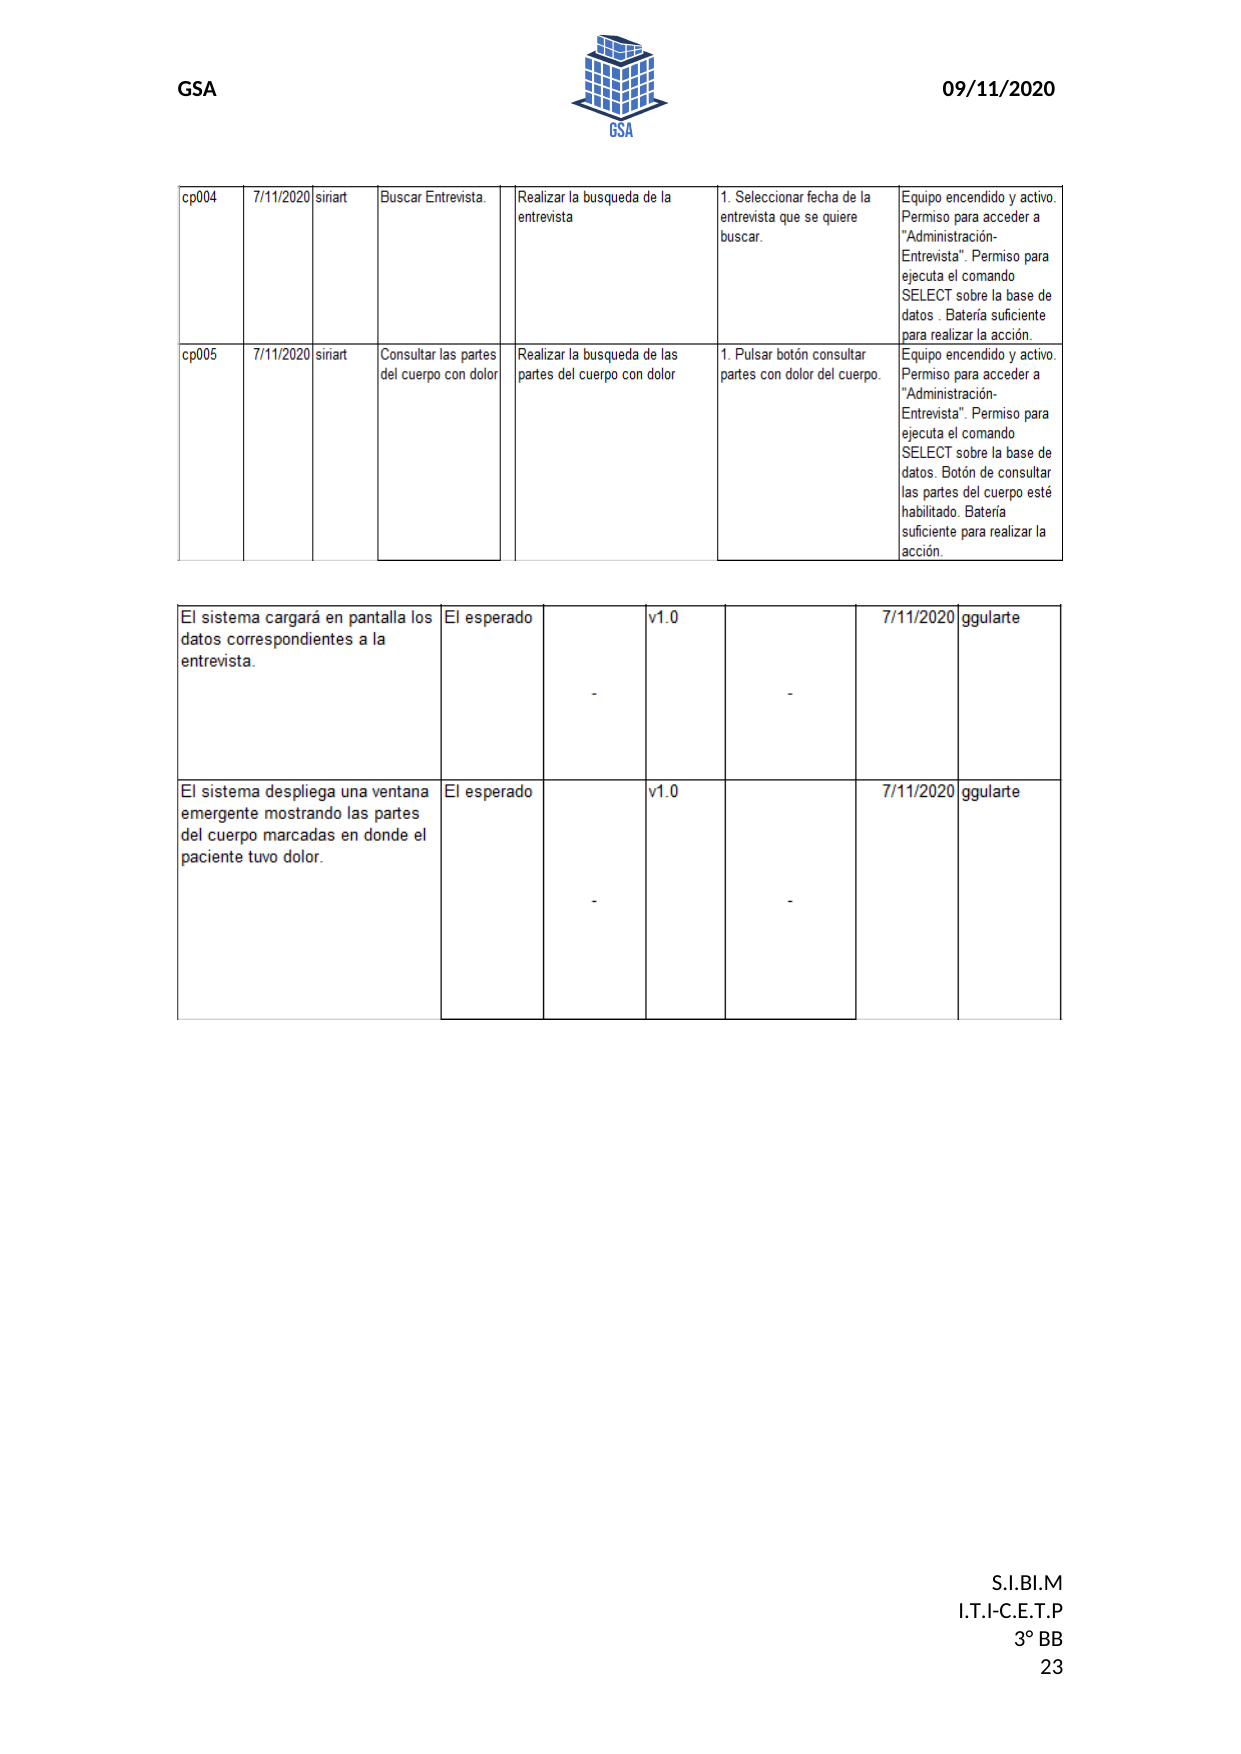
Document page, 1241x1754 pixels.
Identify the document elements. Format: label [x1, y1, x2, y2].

picture [177, 604, 1063, 1020]
picture [568, 34, 672, 138]
picture [177, 185, 1063, 561]
